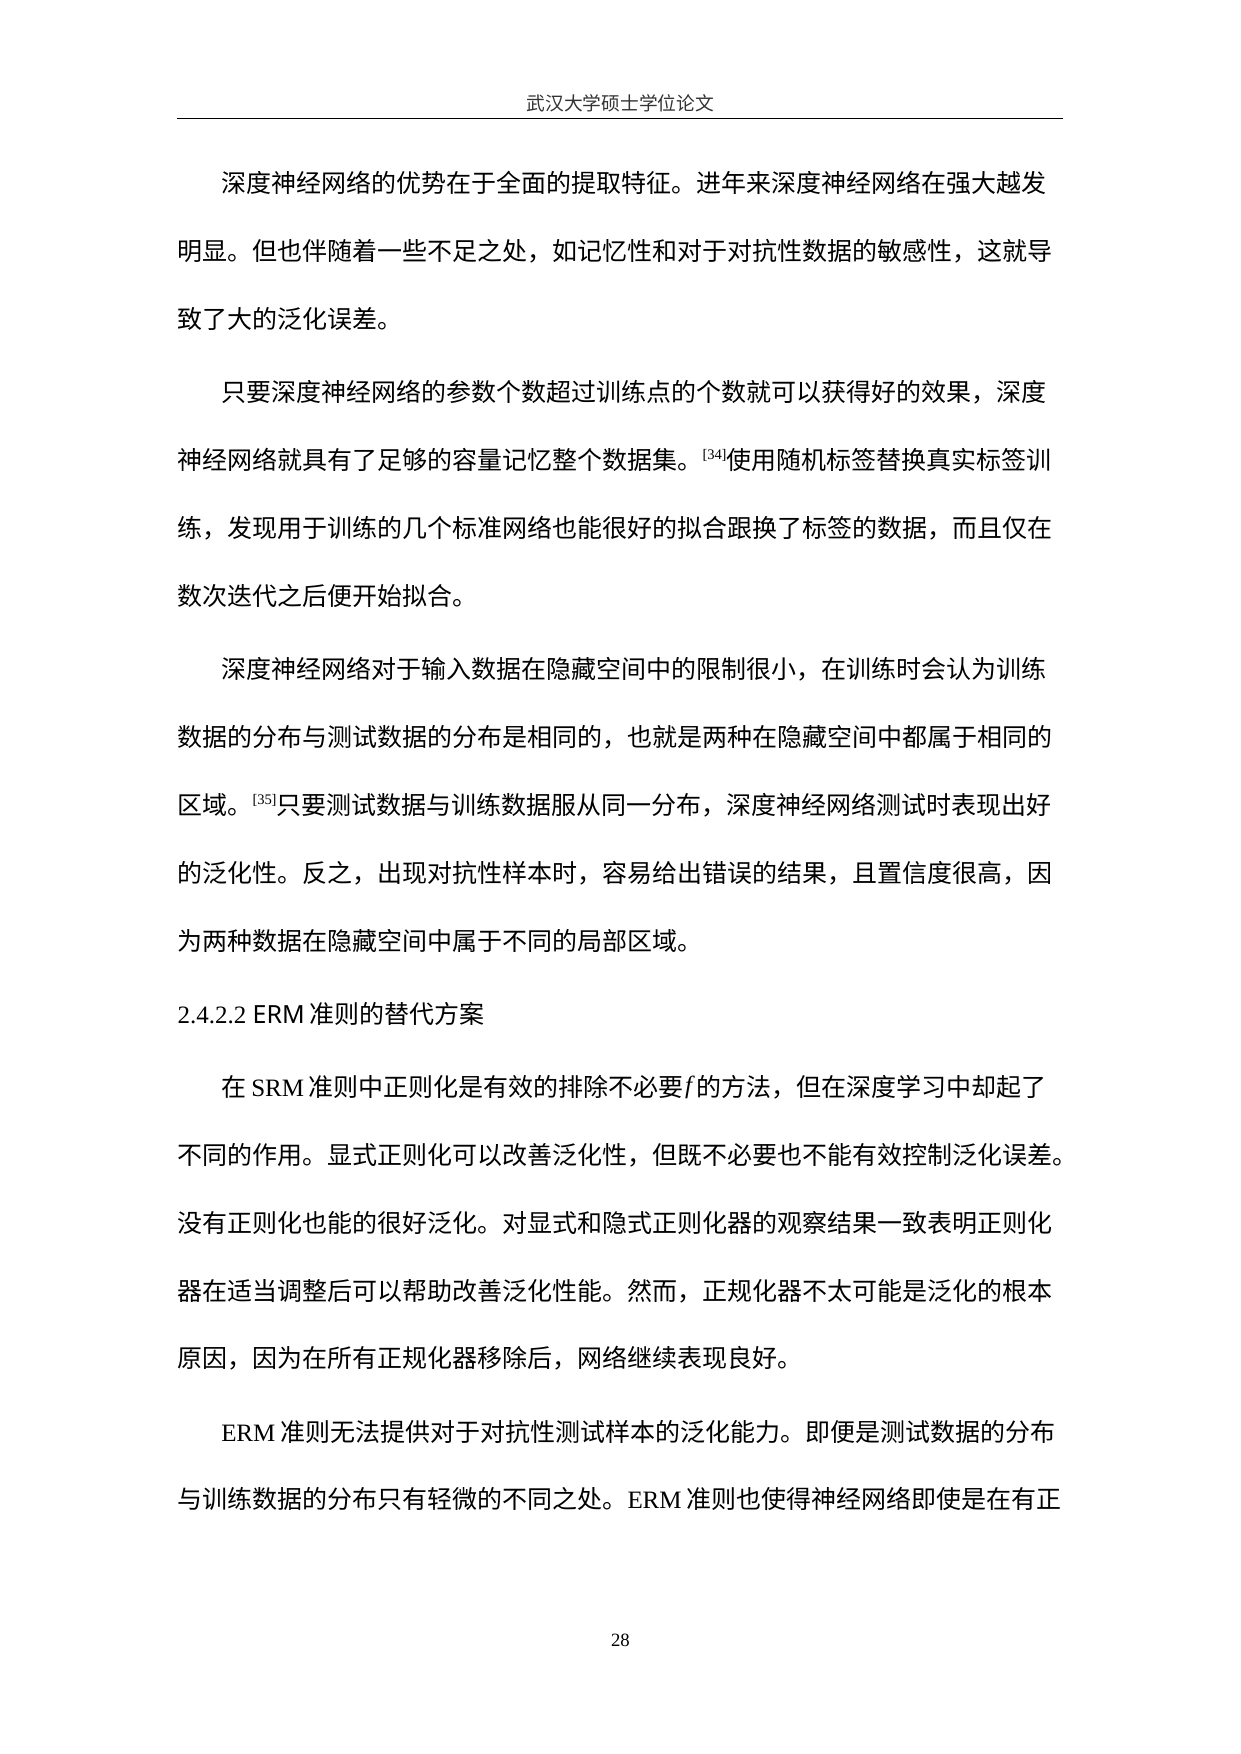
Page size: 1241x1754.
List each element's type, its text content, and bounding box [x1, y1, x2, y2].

text 2.4.2.2 ERM准则的替代方案 [177, 978, 1063, 1046]
text 只要深度神经网络的参数个数超过训练点的个数就可以获得好的效果，深度神经网络就具有了足够的容量记忆整个数据集。[]使用随机标签替换真实标签训练，发现用于训练的几个标准网络也能很好的拟合跟换了标签的数据，而且仅在数次迭代之后便开始拟合。 [177, 357, 1063, 628]
text 深度神经网络的优势在于全面的提取特征。进年来深度神经网络在强大越发明显。但也伴随着一些不足之处，如记忆性和对于对抗性数据的敏感性，这就导致了大的泛化误差。 [177, 148, 1063, 351]
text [177, 1396, 1063, 1532]
text 深度神经网络对于输入数据在隐藏空间中的限制很小，在训练时会认为训练数据的分布与测试数据的分布是相同的，也就是两种在隐藏空间中都属于相同的区域。[]只要测试数据与训练数据服从同一分布，深度神经网络测试时表现出好的泛化性。反之，出现对抗性样本时，容易给出错误的结果，且置信度很高，因为两种数据在隐藏空间中属于不同的局部区域。 [177, 633, 1063, 973]
text 在SRM准则中正则化是有效的排除不必要的方法，但在深度学习中却起了不同的作用。显式正则化可以改善泛化性，但既不必要也不能有效控制泛化误差。没有正则化也能的很好泛化。对显式和隐式正则化器的观察结果一致表明正则化器在适当调整后可以帮助改善泛化性能。然而，正规化器不太可能是泛化的根本原因，因为在所有正规化器移除后，网络继续表现良好。 [177, 1051, 1063, 1391]
